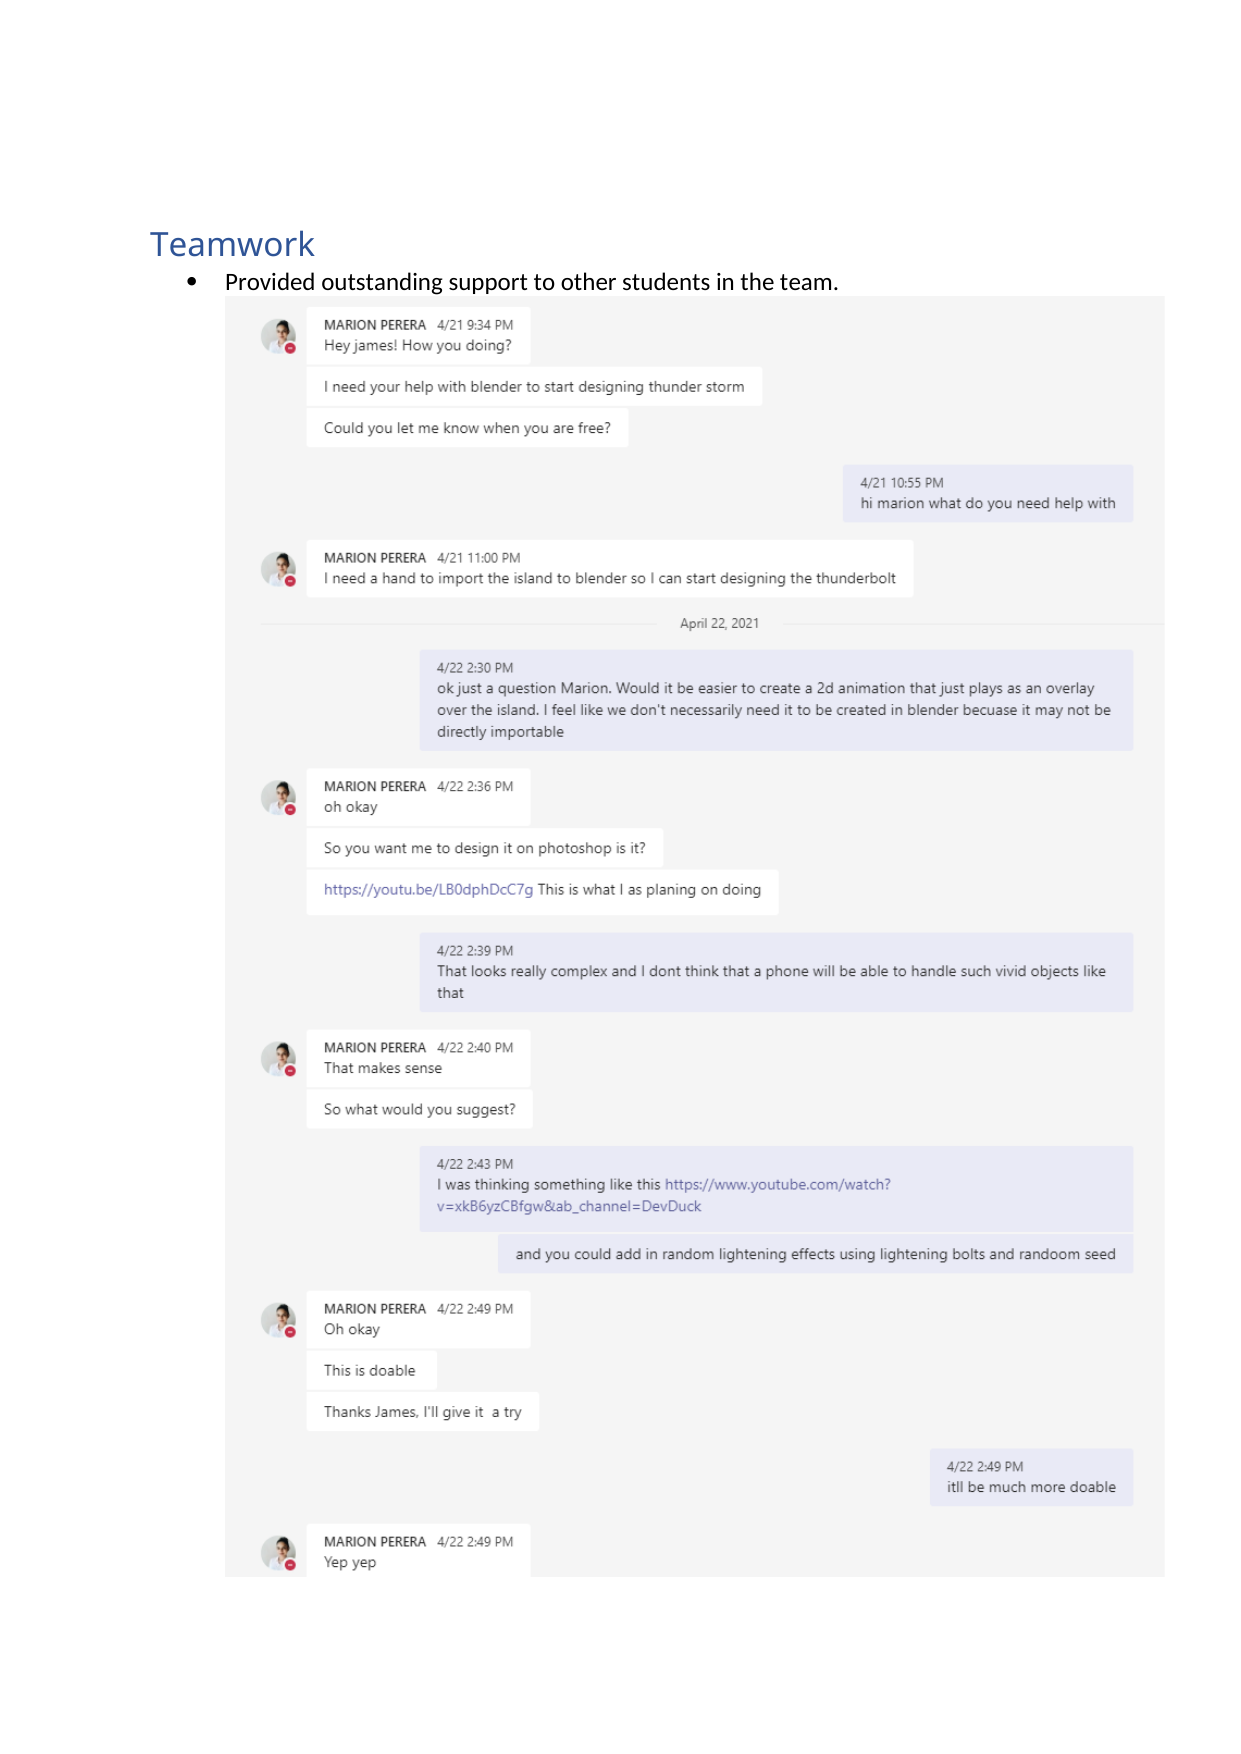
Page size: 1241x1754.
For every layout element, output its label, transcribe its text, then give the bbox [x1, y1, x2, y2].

list Provided outstanding support to other students in the team. [187, 266, 1090, 296]
picture [225, 296, 1165, 1577]
subtitle Teamwork [150, 220, 1090, 266]
